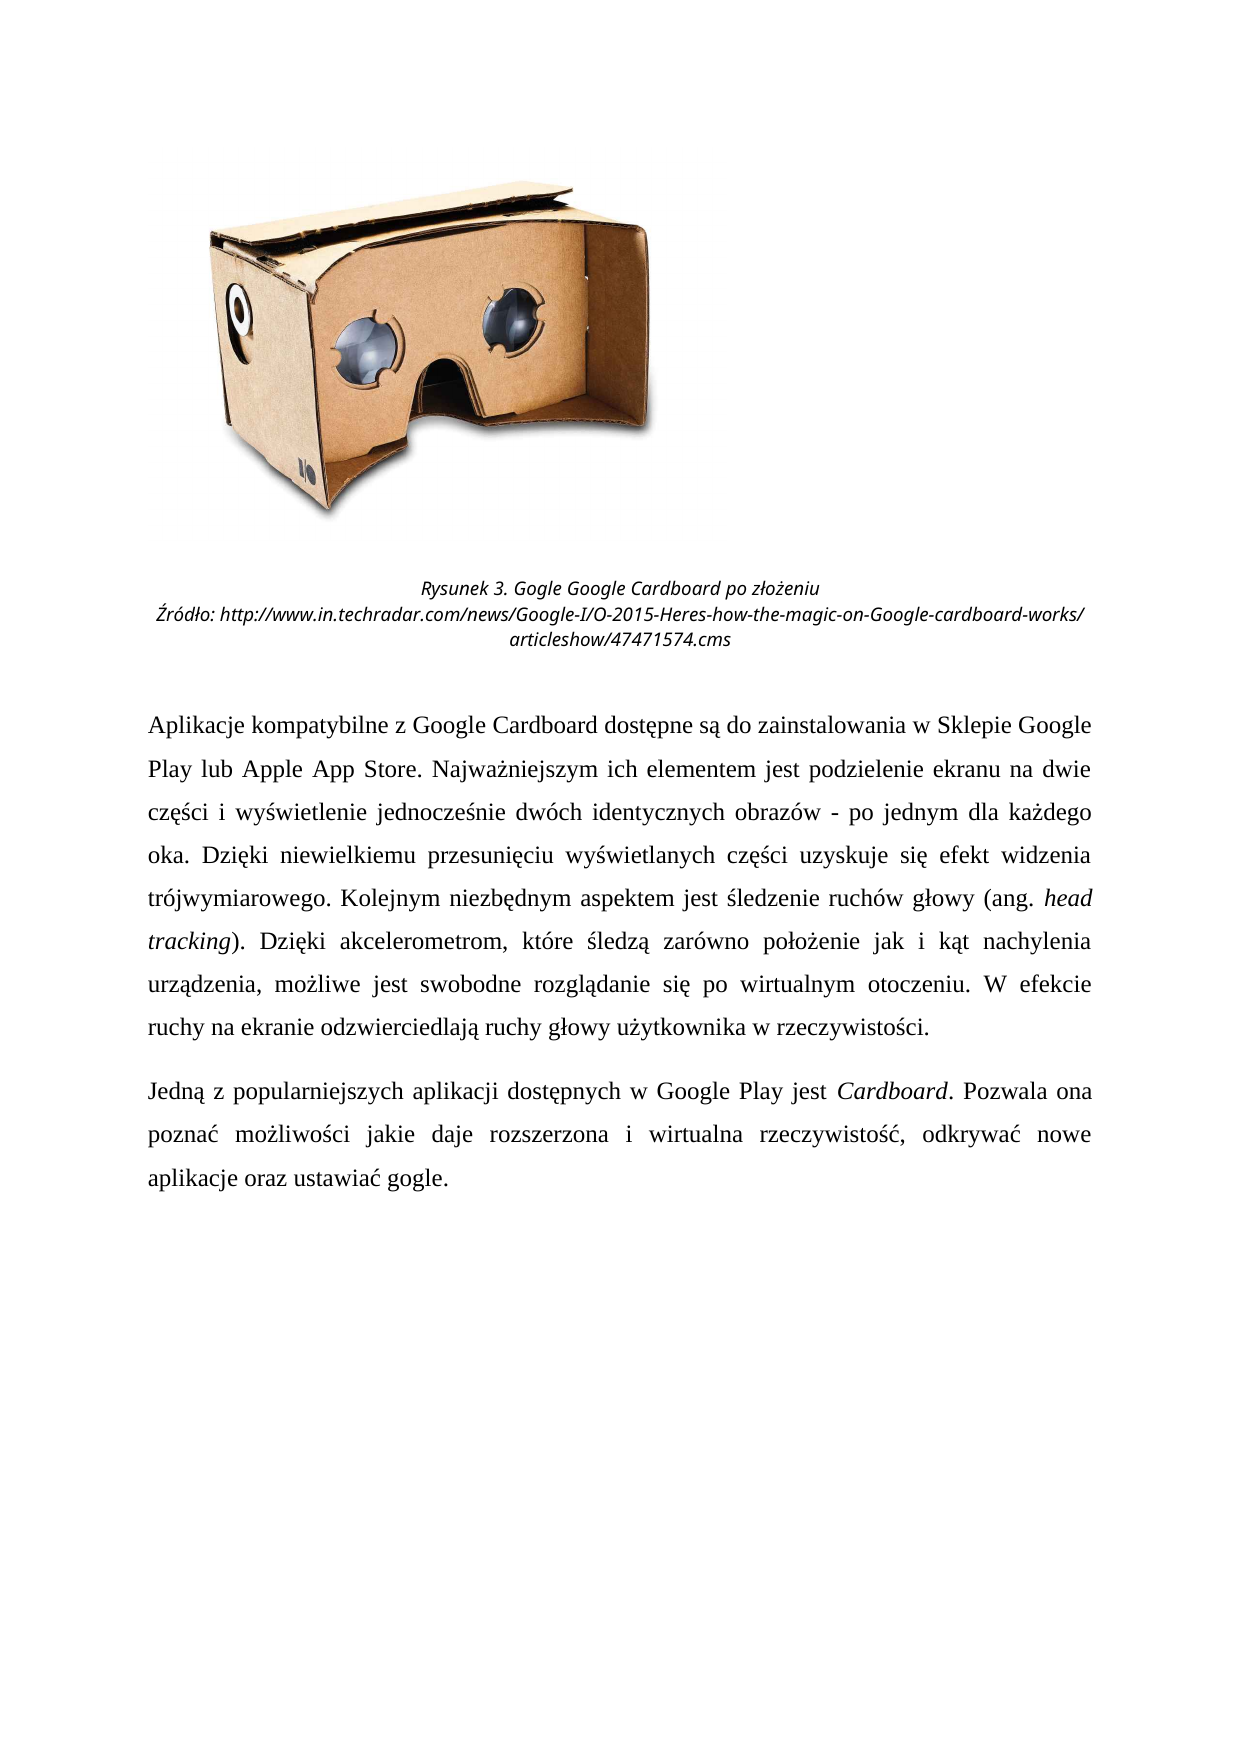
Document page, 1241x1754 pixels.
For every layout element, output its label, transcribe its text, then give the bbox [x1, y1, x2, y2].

text Jedną z popularniejszych aplikacji dostępnych w Google Play jest Cardboard. Pozwala ona poznać możliwości jakie daje rozszerzona i wirtualna rzeczywistość, odkrywać nowe aplikacje oraz ustawiać gogle. [148, 1076, 1092, 1191]
text Rysunek 3. Gogle Google Cardboard po złożeniu Źródło: http://www.in.techradar.com/news/Google-I/O-2015-Heres-how-the-magic-on-Google-cardboard-works/articleshow/47471574.cms [148, 576, 1092, 652]
text Aplikacje kompatybilne z Google Cardboard dostępne są do zainstalowania w Sklepie Google Play lub Apple App Store. Najważniejszym ich elementem jest podzielenie ekranu na dwie części i wyświetlenie jednocześnie dwóch identycznych obrazów - po jednym dla każdego oka. Dzięki niewielkiemu przesunięciu wyświetlanych części uzyskuje się efekt widzenia trójwymiarowego. Kolejnym niezbędnym aspektem jest śledzenie ruchów głowy (ang. head tracking). Dzięki akcelerometrom, które śledzą zarówno położenie jak i kąt nachylenia urządzenia, możliwe jest swobodne rozglądanie się po wirtualnym otoczeniu. W efekcie ruchy na ekranie odzwierciedlają ruchy głowy użytkownika w rzeczywistości. [148, 711, 1092, 1041]
picture [147, 147, 728, 541]
